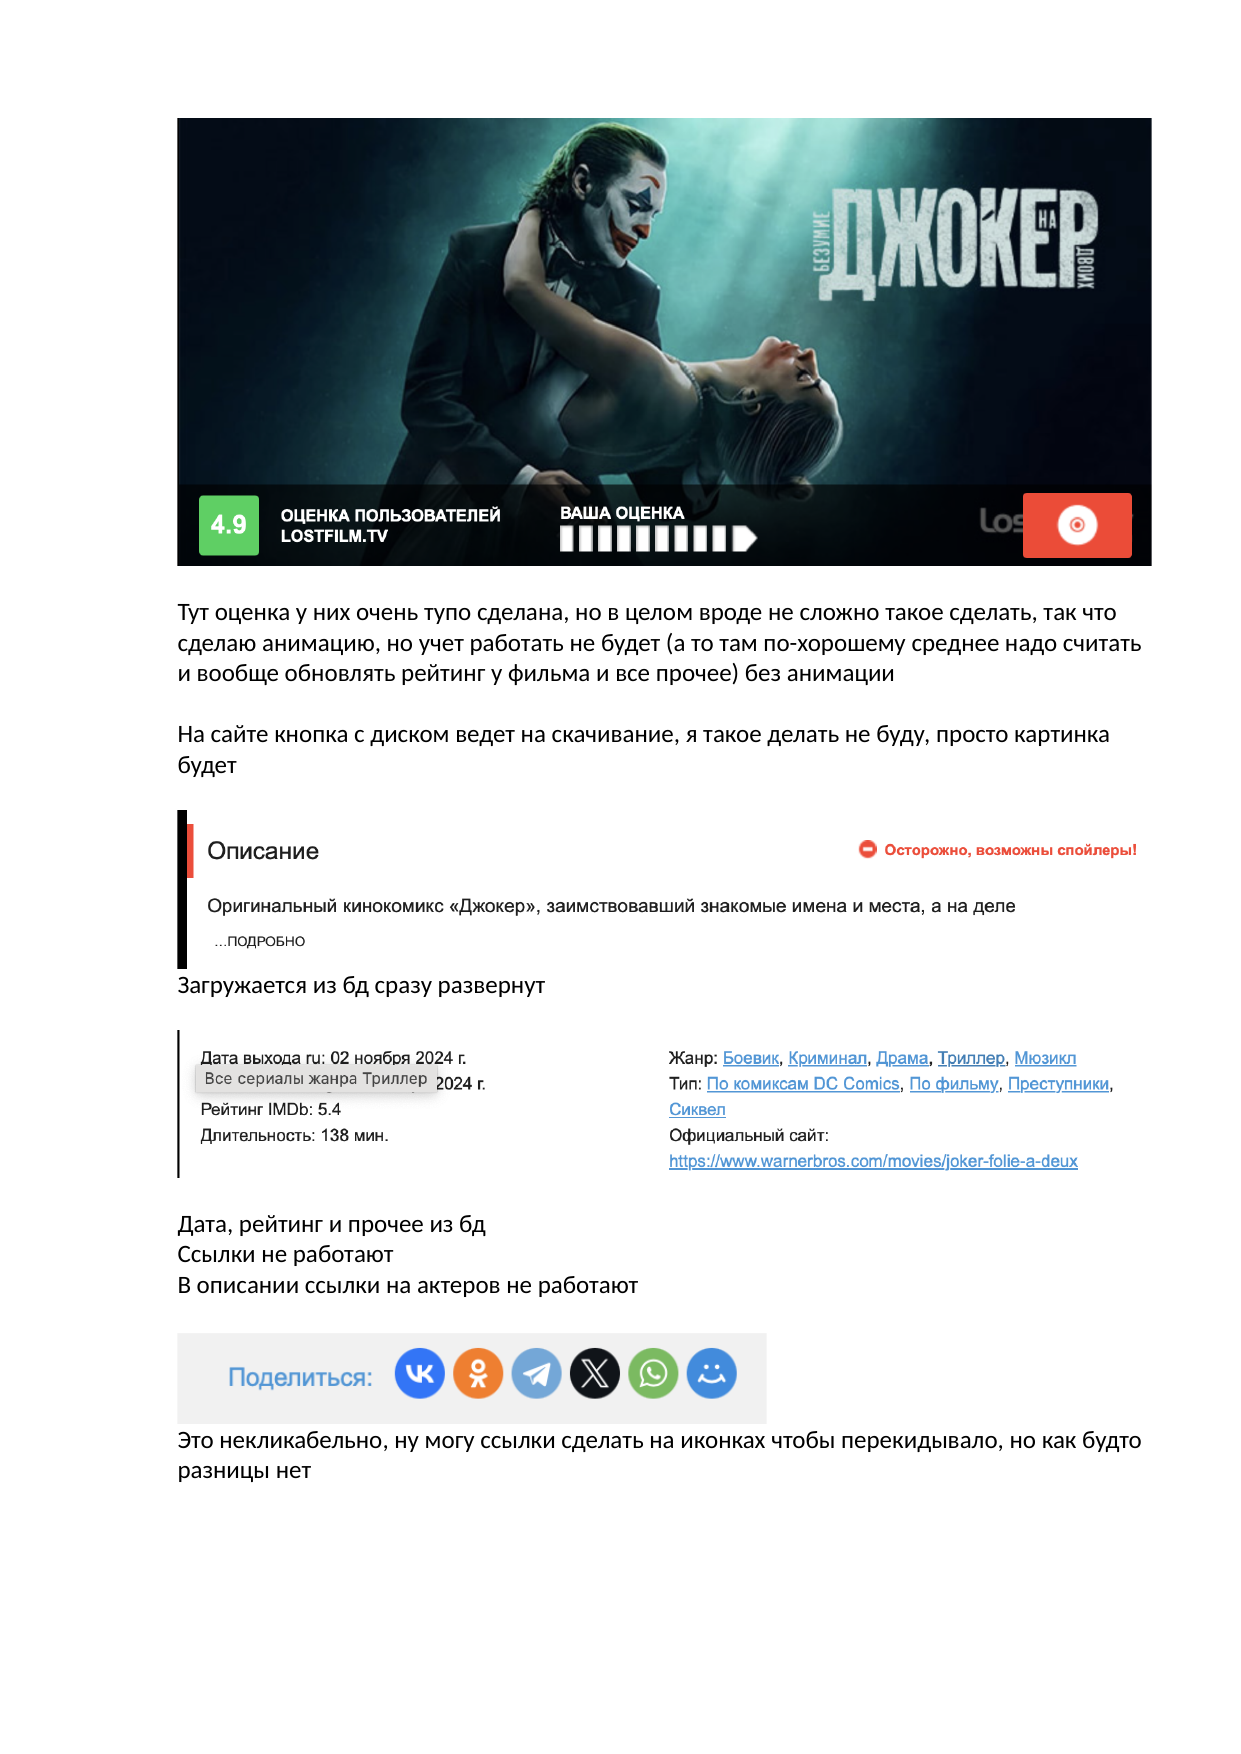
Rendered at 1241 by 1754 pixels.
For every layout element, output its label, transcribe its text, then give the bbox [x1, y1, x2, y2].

picture [177, 118, 1152, 566]
picture [177, 1030, 1152, 1178]
text Загружается из бд сразу развернут [177, 969, 1152, 999]
text Это некликабельно, ну могу ссылки сделать на иконках чтобы перекидывало, но как будто разницы нет [177, 1424, 1152, 1485]
text Тут оценка у них очень тупо сделана, но в целом вроде не сложно такое сделать, так что сделаю анимацию, но учет работать не будет (а то там по-хорошему среднее надо считать и вообще обновлять рейтинг у фильма и все прочее) без анимации [177, 596, 1152, 688]
text На сайте кнопка с диском ведет на скачивание, я такое делать не буду, просто картинка будет [177, 718, 1152, 779]
text Ссылки не работают [177, 1238, 1152, 1269]
picture [177, 1330, 767, 1424]
picture [177, 810, 1152, 969]
text В описании ссылки на актеров не работают [177, 1269, 1152, 1299]
text Дата, рейтинг и прочее из бд [177, 1208, 1152, 1238]
